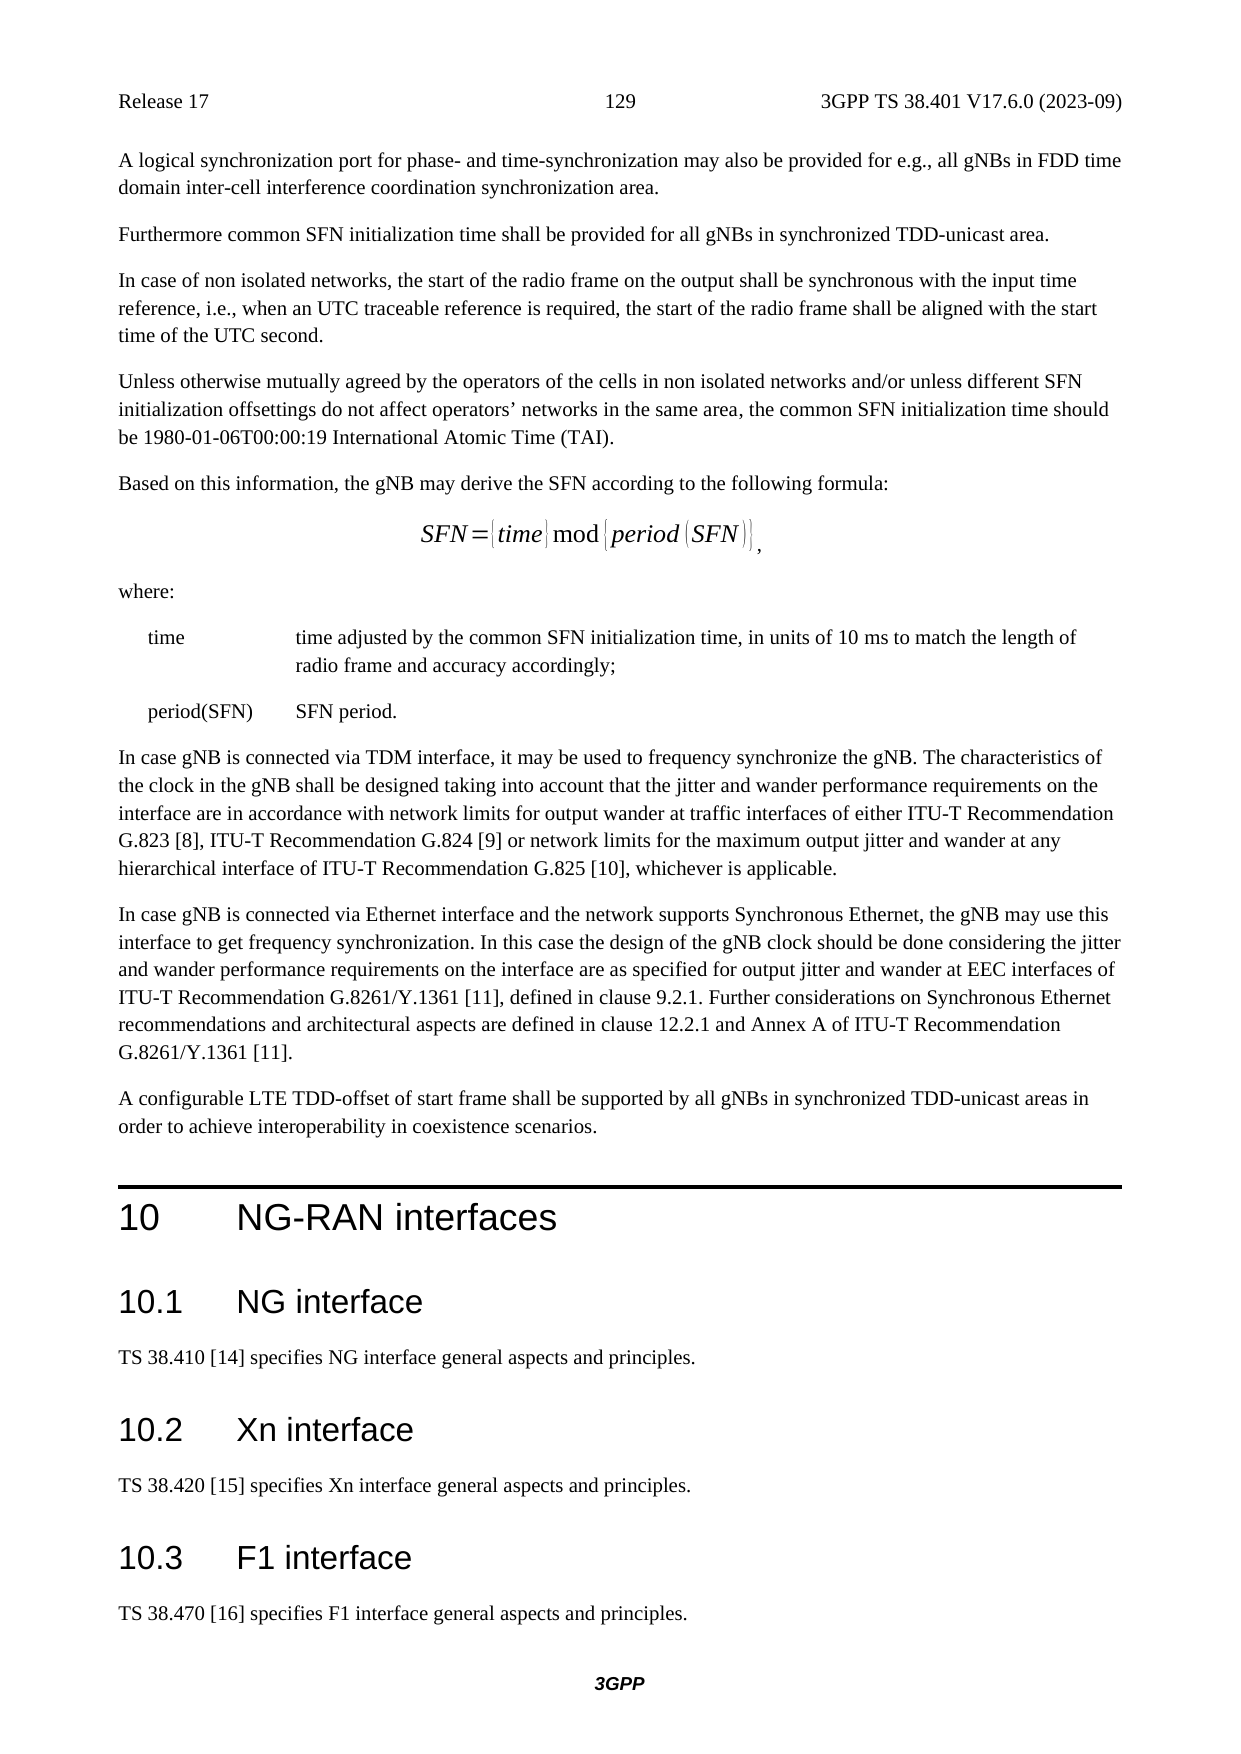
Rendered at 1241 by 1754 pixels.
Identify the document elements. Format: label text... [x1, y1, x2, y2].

text , [118, 517, 1122, 556]
text TS 38.470 [16] specifies F1 interface general aspects and principles. [118, 1601, 1122, 1625]
text TS 38.420 [15] specifies Xn interface general aspects and principles. [118, 1473, 1122, 1497]
text In case gNB is connected via TDM interface, it may be used to frequency synchronize the gNB. The characteristics of the clock in the gNB shall be designed taking into account that the jitter and wander performance requirements on the interface are in accordance with network limits for output wander at traffic interfaces of either ITU-T Recommendation G.823 [8], ITU-T Recommendation G.824 [9] or network limits for the maximum output jitter and wander at any hierarchical interface of ITU-T Recommendation G.825 [10], whichever is applicable. [118, 745, 1122, 880]
text TS 38.410 [14] specifies NG interface general aspects and principles. [118, 1345, 1122, 1369]
text Unless otherwise mutually agreed by the operators of the cells in non isolated networks and/or unless different SFN initialization offsettings do not affect operators’ networks in the same area, the common SFN initialization time should be 1980-01-06T00:00:19 International Atomic Time (TAI). [118, 369, 1122, 449]
text period(SFN) SFN period. [148, 699, 1122, 723]
text where: [118, 578, 1122, 603]
text In case gNB is connected via Ethernet interface and the network supports Synchronous Ethernet, the gNB may use this interface to get frequency synchronization. In this case the design of the gNB clock should be done considering the jitter and wander performance requirements on the interface are as specified for output jitter and wander at EEC interfaces of ITU-T Recommendation G.8261/Y.1361 [11], defined in clause 9.2.1. Further considerations on Synchronous Ethernet recommendations and architectural aspects are defined in clause 12.2.1 and Annex A of ITU-T Recommendation G.8261/Y.1361 [11]. [118, 902, 1122, 1064]
text time time adjusted by the common SFN initialization time, in units of 10 ms to match the length of radio frame and accuracy accordingly; [148, 625, 1122, 677]
subtitle 10 NG-RAN interfaces [118, 1189, 1122, 1238]
text Based on this information, the gNB may derive the SFN according to the following formula: [118, 471, 1122, 495]
subtitle 10.1 NG interface [118, 1282, 1122, 1320]
text A logical synchronization port for phase- and time-synchronization may also be provided for e.g., all gNBs in FDD time domain inter-cell interference coordination synchronization area. [118, 147, 1122, 199]
subtitle 10.3 F1 interface [118, 1538, 1122, 1576]
subtitle 10.2 Xn interface [118, 1410, 1122, 1448]
text A configurable LTE TDD-offset of start frame shall be supported by all gNBs in synchronized TDD-unicast areas in order to achieve interoperability in coexistence scenarios. [118, 1086, 1122, 1138]
text In case of non isolated networks, the start of the radio frame on the output shall be synchronous with the input time reference, i.e., when an UTC traceable reference is required, the start of the radio frame shall be aligned with the start time of the UTC second. [118, 268, 1122, 347]
text Furthermore common SFN initialization time shall be provided for all gNBs in synchronized TDD-unicast area. [118, 221, 1122, 246]
